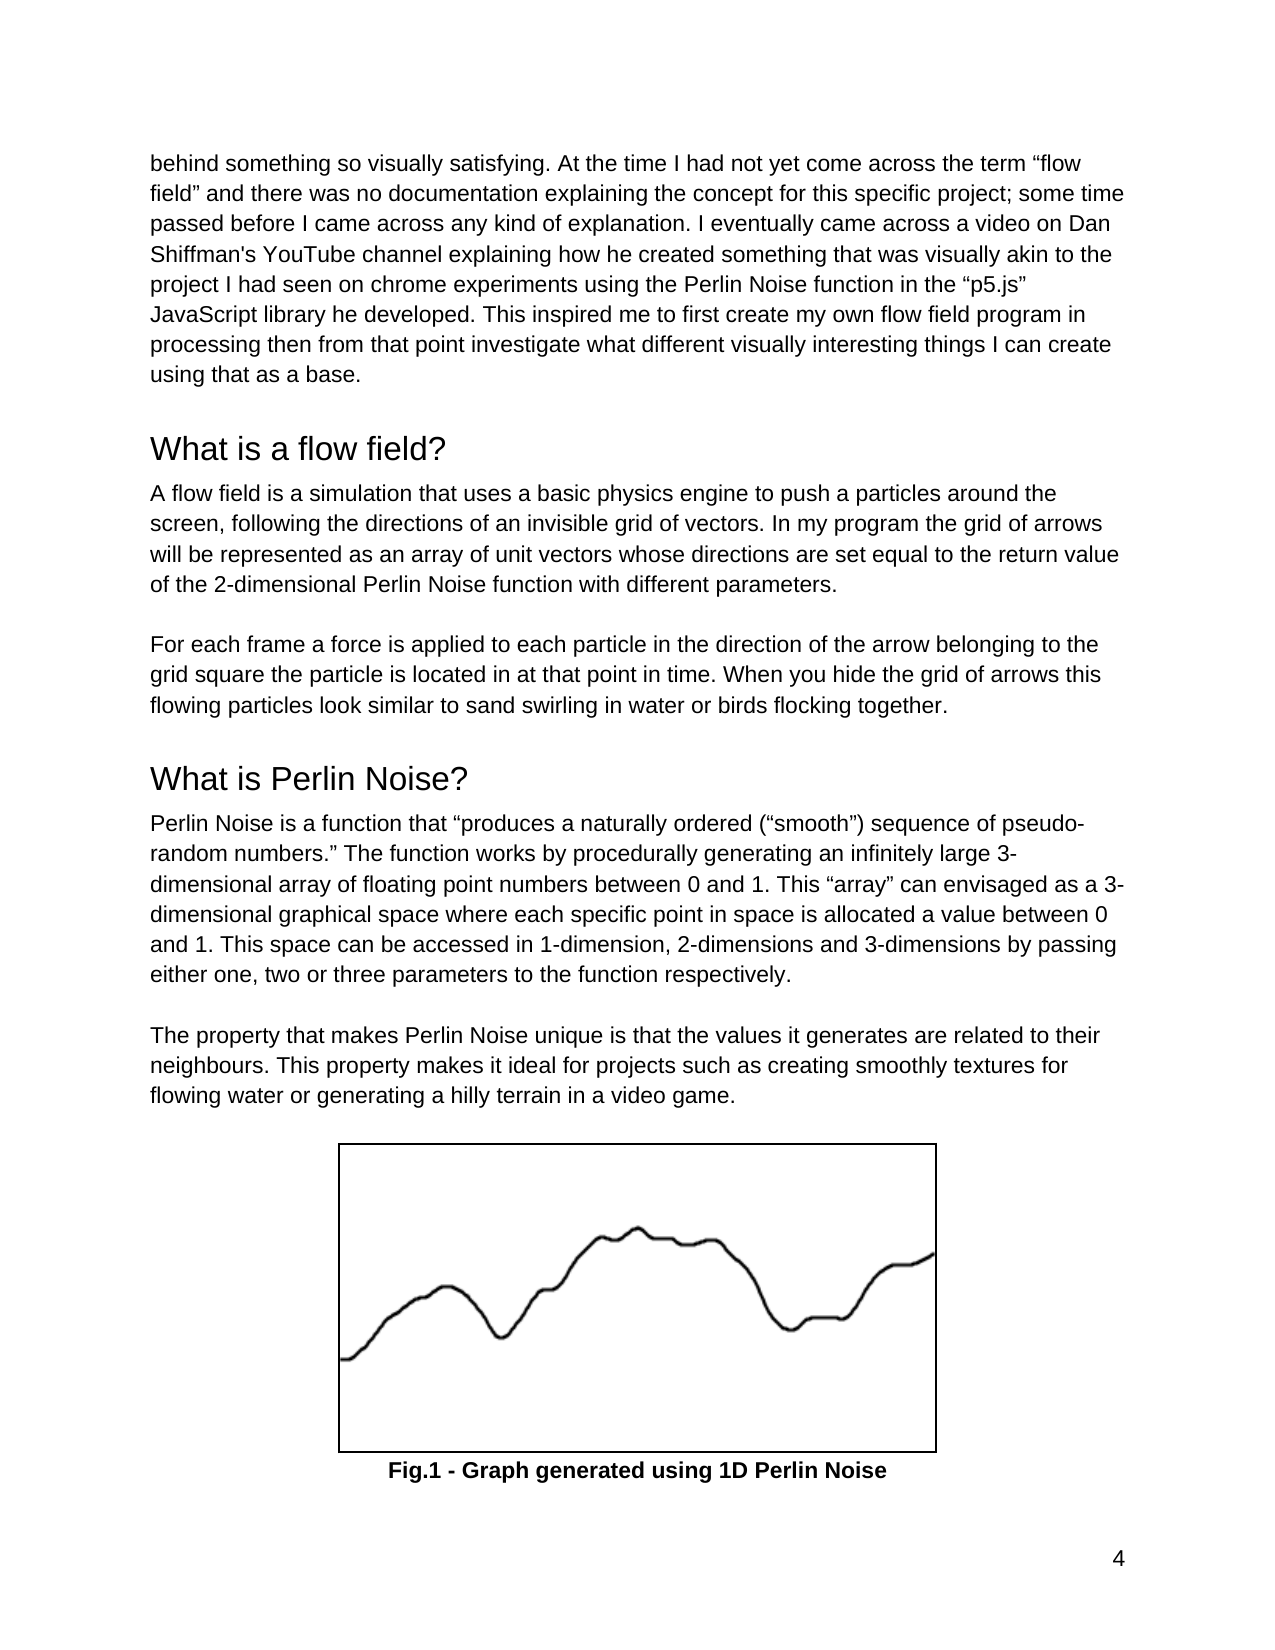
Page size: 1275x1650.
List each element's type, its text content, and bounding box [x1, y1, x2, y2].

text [150, 150, 1125, 388]
text A flow field is a simulation that uses a basic physics engine to push a particles around the screen, following the directions of an invisible grid of vectors. In my program the grid of arrows will be represented as an array of unit vectors whose directions are set equal to the return value of the 2-dimensional Perlin Noise function with different parameters. [150, 480, 1125, 597]
subtitle What is a flow field? [150, 429, 1125, 468]
subtitle What is Perlin Noise? [150, 759, 1125, 798]
text For each frame a force is applied to each particle in the direction of the arrow belonging to the grid square the particle is located in at that point in time. When you hide the grid of arrows this flowing particles look similar to sand swirling in water or birds flocking together. [150, 631, 1125, 718]
text Fig.1 - Graph generated using 1D Perlin Noise [150, 1457, 1125, 1484]
text Perlin Noise is a function that “produces a naturally ordered (“smooth”) sequence of pseudo-random numbers.” The function works by procedurally generating an infinitely large 3-dimensional array of floating point numbers between 0 and 1. This “array” can envisaged as a 3-dimensional graphical space where each specific point in space is allocated a value between 0 and 1. This space can be accessed in 1-dimension, 2-dimensions and 3-dimensions by passing either one, two or three parameters to the function respectively. [150, 810, 1125, 988]
text The property that makes Perlin Noise unique is that the values it generates are related to their neighbours. This property makes it ideal for projects such as creating smoothly textures for flowing water or generating a hilly terrain in a video game. [150, 1022, 1125, 1108]
picture [340, 1145, 935, 1451]
